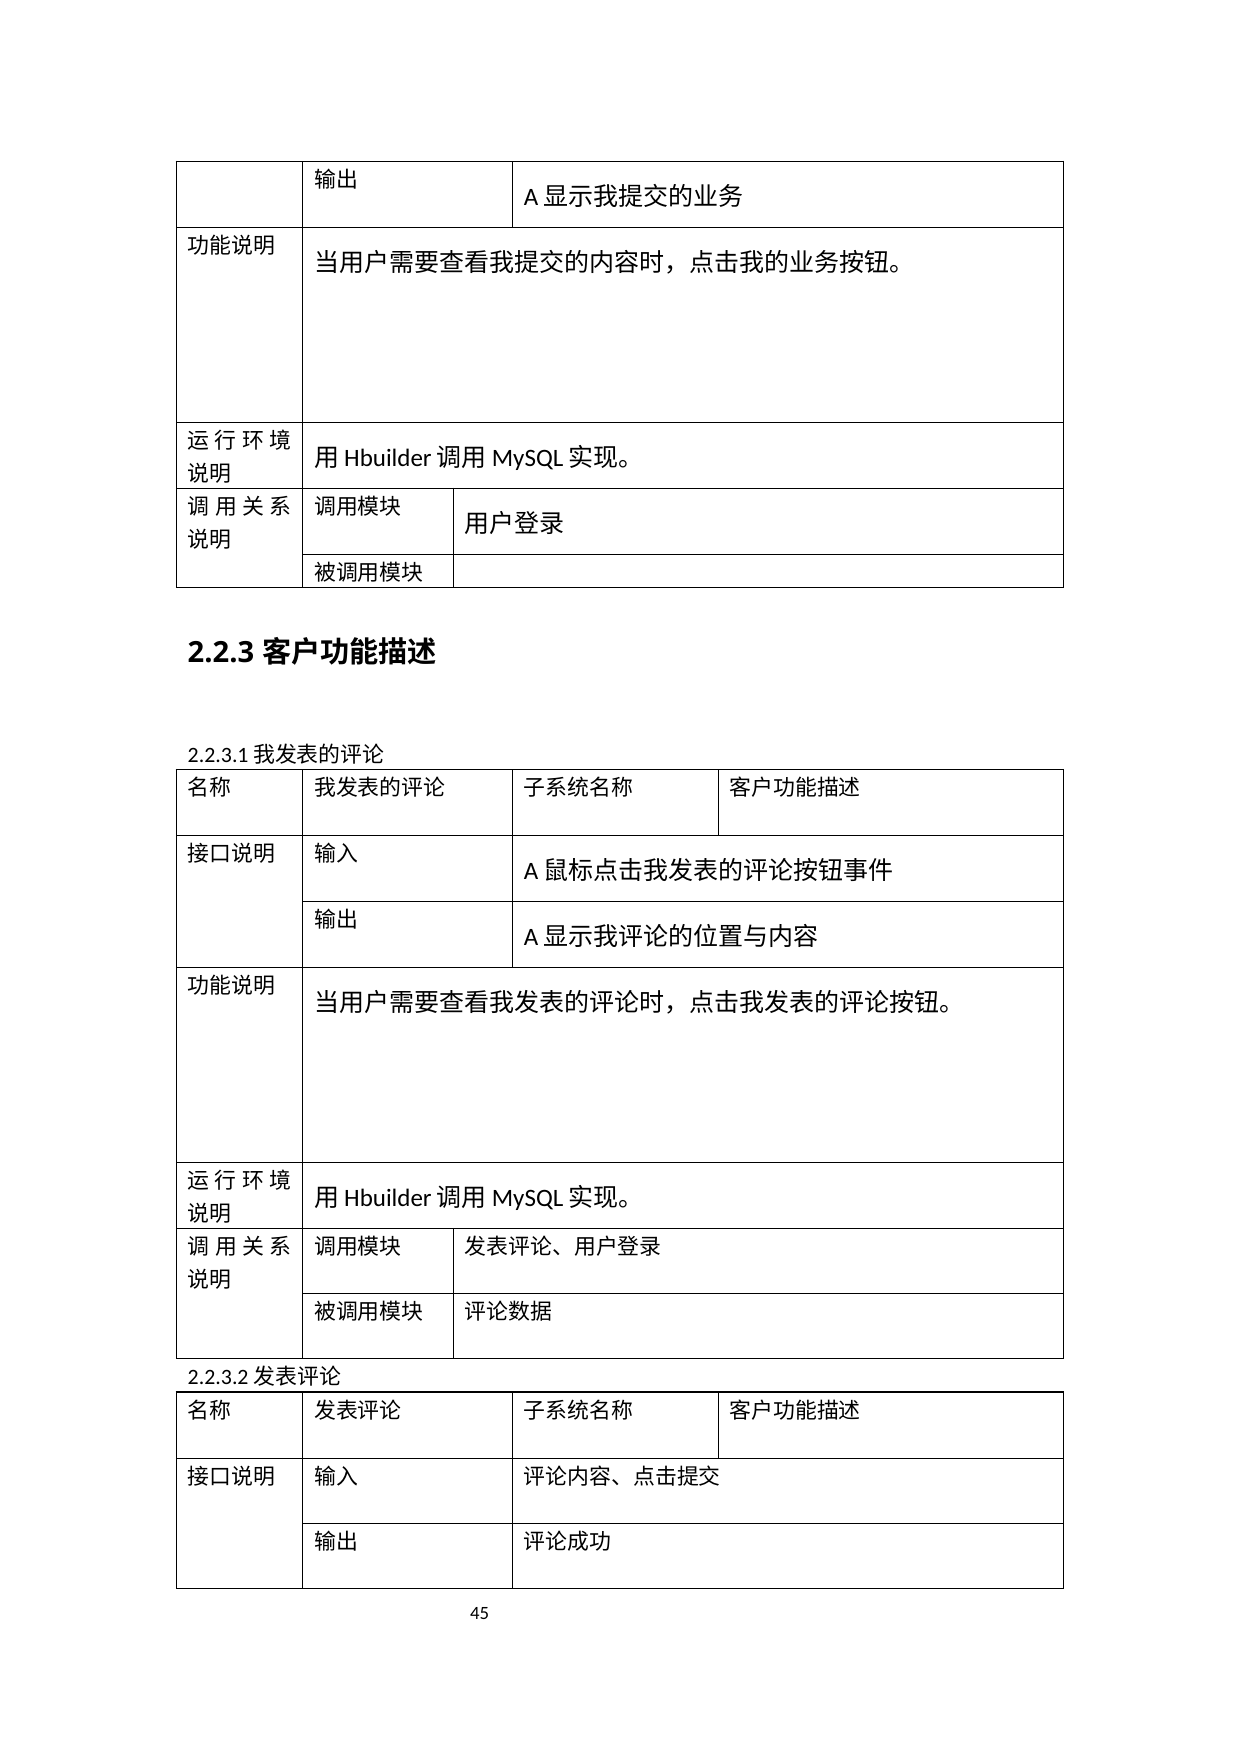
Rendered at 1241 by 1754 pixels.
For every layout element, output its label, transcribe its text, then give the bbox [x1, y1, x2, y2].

table_cell 调用关系说明 [177, 489, 302, 587]
text 2.2.3.2 发表评论 [187, 1359, 1053, 1391]
table_header 子系统名称 [513, 1393, 718, 1457]
table_cell 运行环境说明 [177, 423, 302, 488]
table_cell 发表评论、用户登录 [454, 1229, 1063, 1293]
table_cell 功能说明 [177, 968, 302, 1162]
subtitle 2.2.3 客户功能描述 [187, 617, 1053, 682]
table_header 客户功能描述 [719, 1393, 1063, 1457]
table_cell 接口说明 [177, 836, 302, 967]
table_cell 用Hbuilder调用MySQL实现。 [303, 423, 1063, 488]
table_cell 调用模块 [303, 1229, 453, 1293]
table_cell 当用户需要查看我发表的评论时，点击我发表的评论按钮。 [303, 968, 1063, 1162]
table_cell 评论成功 [513, 1524, 1063, 1587]
table_header 发表评论 [303, 1393, 512, 1457]
table_cell 接口说明 [177, 1459, 302, 1587]
table_cell 输出 [303, 162, 512, 227]
table_cell 功能说明 [177, 228, 302, 422]
table_cell 用Hbuilder调用MySQL实现。 [303, 1163, 1063, 1228]
table_header 客户功能描述 [719, 770, 1063, 835]
table_cell 评论数据 [454, 1294, 1063, 1358]
table_cell 用户登录 [454, 489, 1063, 554]
table_cell 调用关系说明 [177, 1229, 302, 1358]
table_cell 输入 [303, 836, 512, 901]
table_cell 调用模块 [303, 489, 453, 554]
table_header 我发表的评论 [303, 770, 512, 835]
table_cell 被调用模块 [303, 555, 453, 587]
table_header 子系统名称 [513, 770, 718, 835]
text 2.2.3.1我发表的评论 [187, 736, 1053, 769]
table_cell 输入 [303, 1459, 512, 1522]
table_cell 输出 [303, 1524, 512, 1587]
table_cell 评论内容、点击提交 [513, 1459, 1063, 1522]
table_cell A显示我提交的业务 [513, 162, 1063, 227]
table_cell 当用户需要查看我提交的内容时，点击我的业务按钮。 [303, 228, 1063, 422]
table_cell A显示我评论的位置与内容 [513, 902, 1063, 967]
table_cell 输出 [303, 902, 512, 967]
table_header 名称 [177, 1393, 302, 1457]
table_cell [454, 555, 1063, 587]
table_cell 运行环境说明 [177, 1163, 302, 1228]
table_cell 被调用模块 [303, 1294, 453, 1358]
table_cell A鼠标点击我发表的评论按钮事件 [513, 836, 1063, 901]
table_header 名称 [177, 770, 302, 835]
